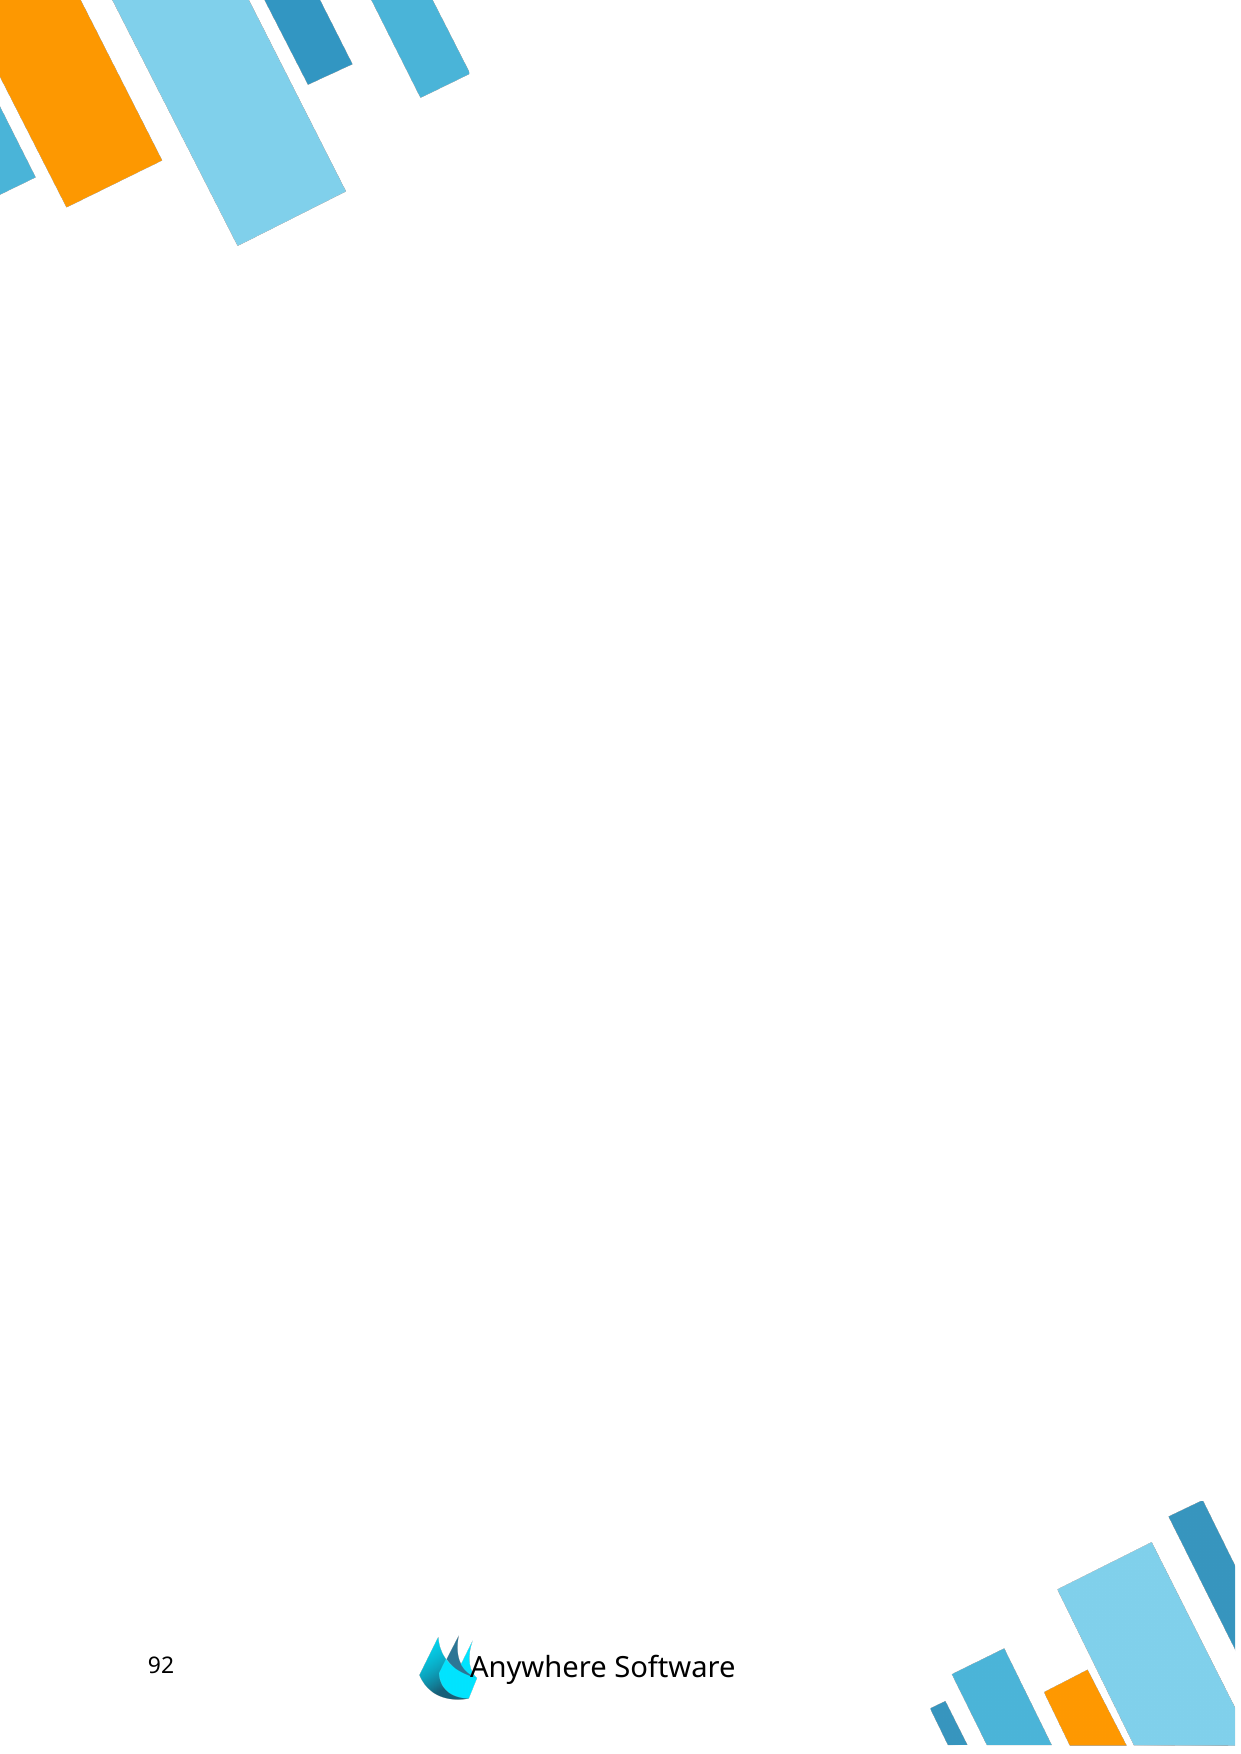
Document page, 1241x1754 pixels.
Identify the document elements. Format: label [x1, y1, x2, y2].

picture [930, 1501, 1236, 1746]
picture [0, 0, 470, 246]
picture [419, 1635, 478, 1700]
